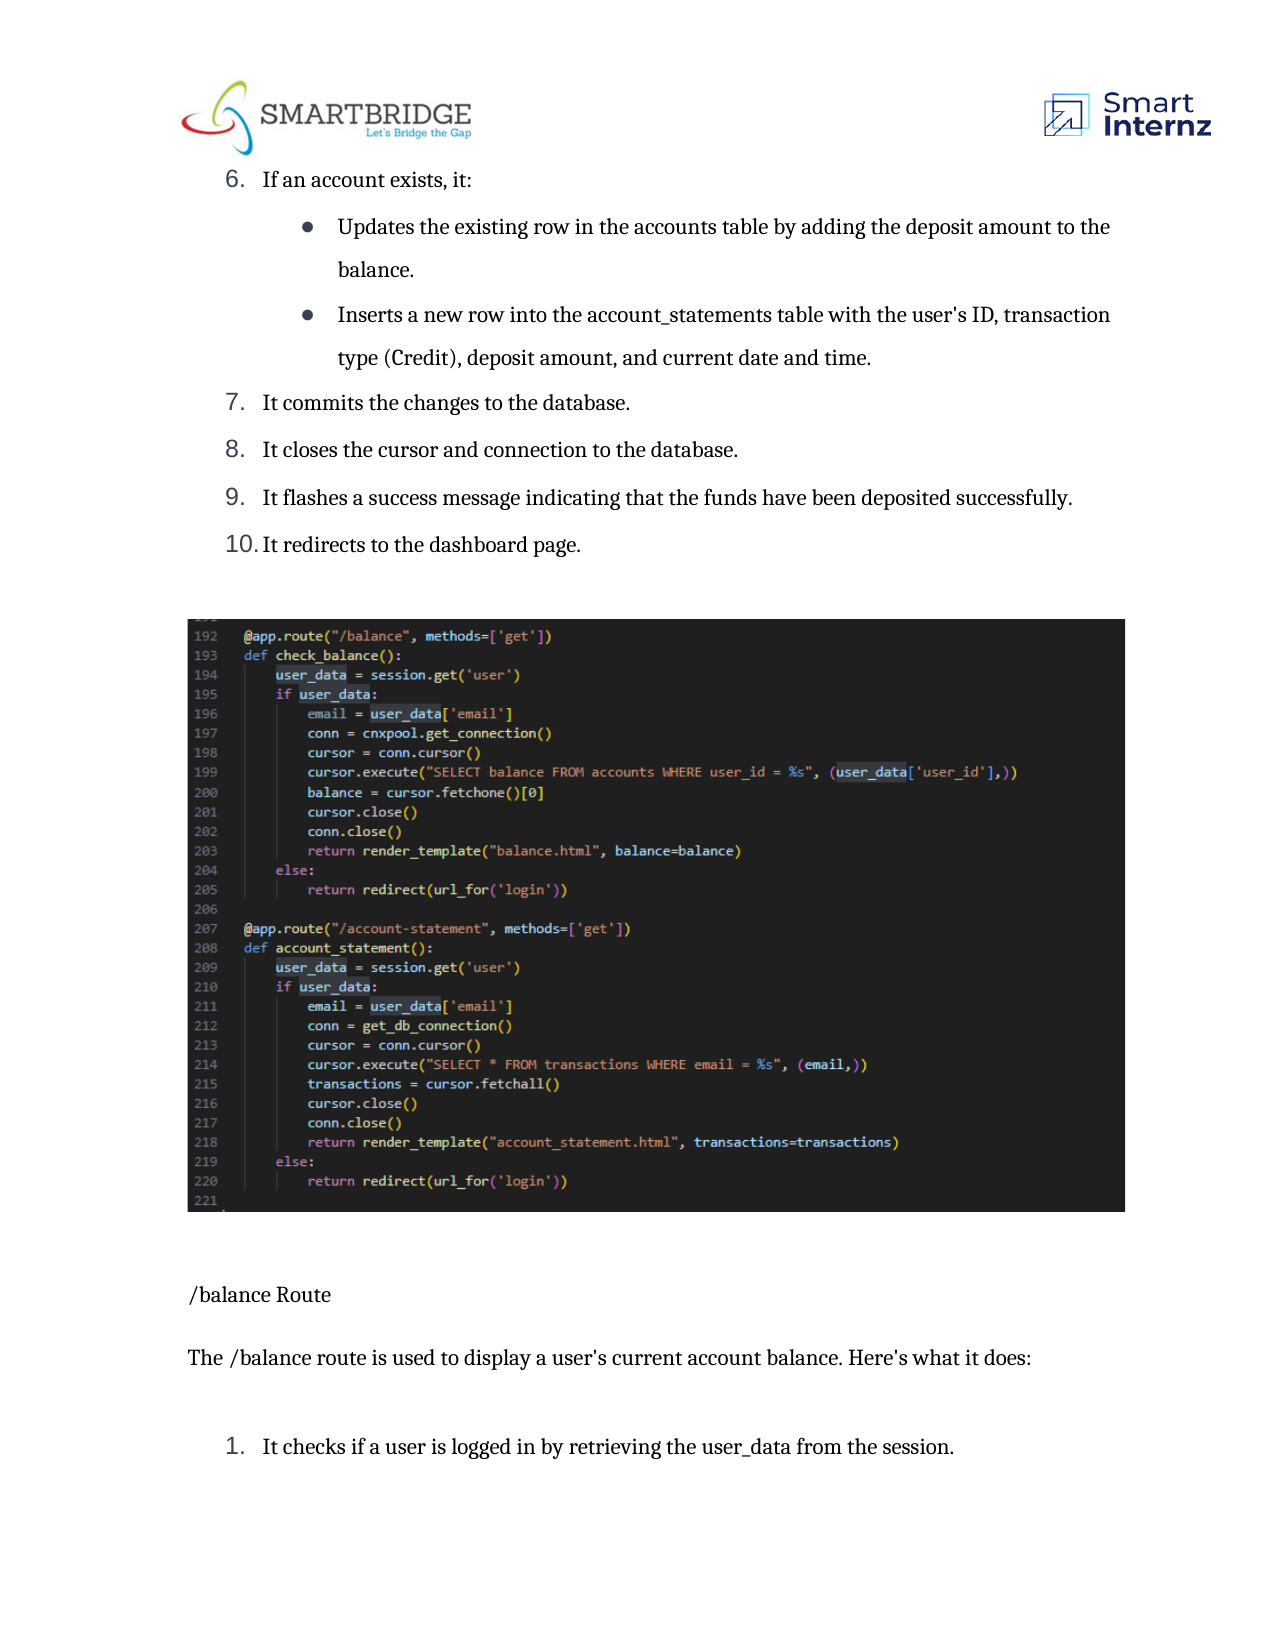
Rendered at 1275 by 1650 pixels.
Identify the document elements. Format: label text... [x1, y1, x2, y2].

list It flashes a success message indicating that the funds have been deposited successfully. [225, 482, 1125, 511]
list It commits the changes to the database. [225, 387, 1125, 416]
text /balance Route [187, 1282, 1125, 1308]
picture [178, 75, 476, 161]
picture [1039, 92, 1216, 136]
list It checks if a user is logged in by retrieving the user_data from the session. [225, 1431, 1125, 1460]
list Inserts a new row into the account_statements table with the user's ID, transaction type (Credit), deposit amount, and current date and time. [300, 299, 1125, 371]
picture [187, 619, 1125, 1212]
text The /balance route is used to display a user's current account balance. Here's what it does: [187, 1345, 1125, 1371]
list It redirects to the dashboard page. [225, 529, 1125, 558]
list It closes the cursor and connection to the database. [225, 434, 1125, 464]
list If an account exists, it: [225, 164, 1125, 193]
list Updates the existing row in the accounts table by adding the deposit amount to the balance. [300, 211, 1125, 283]
